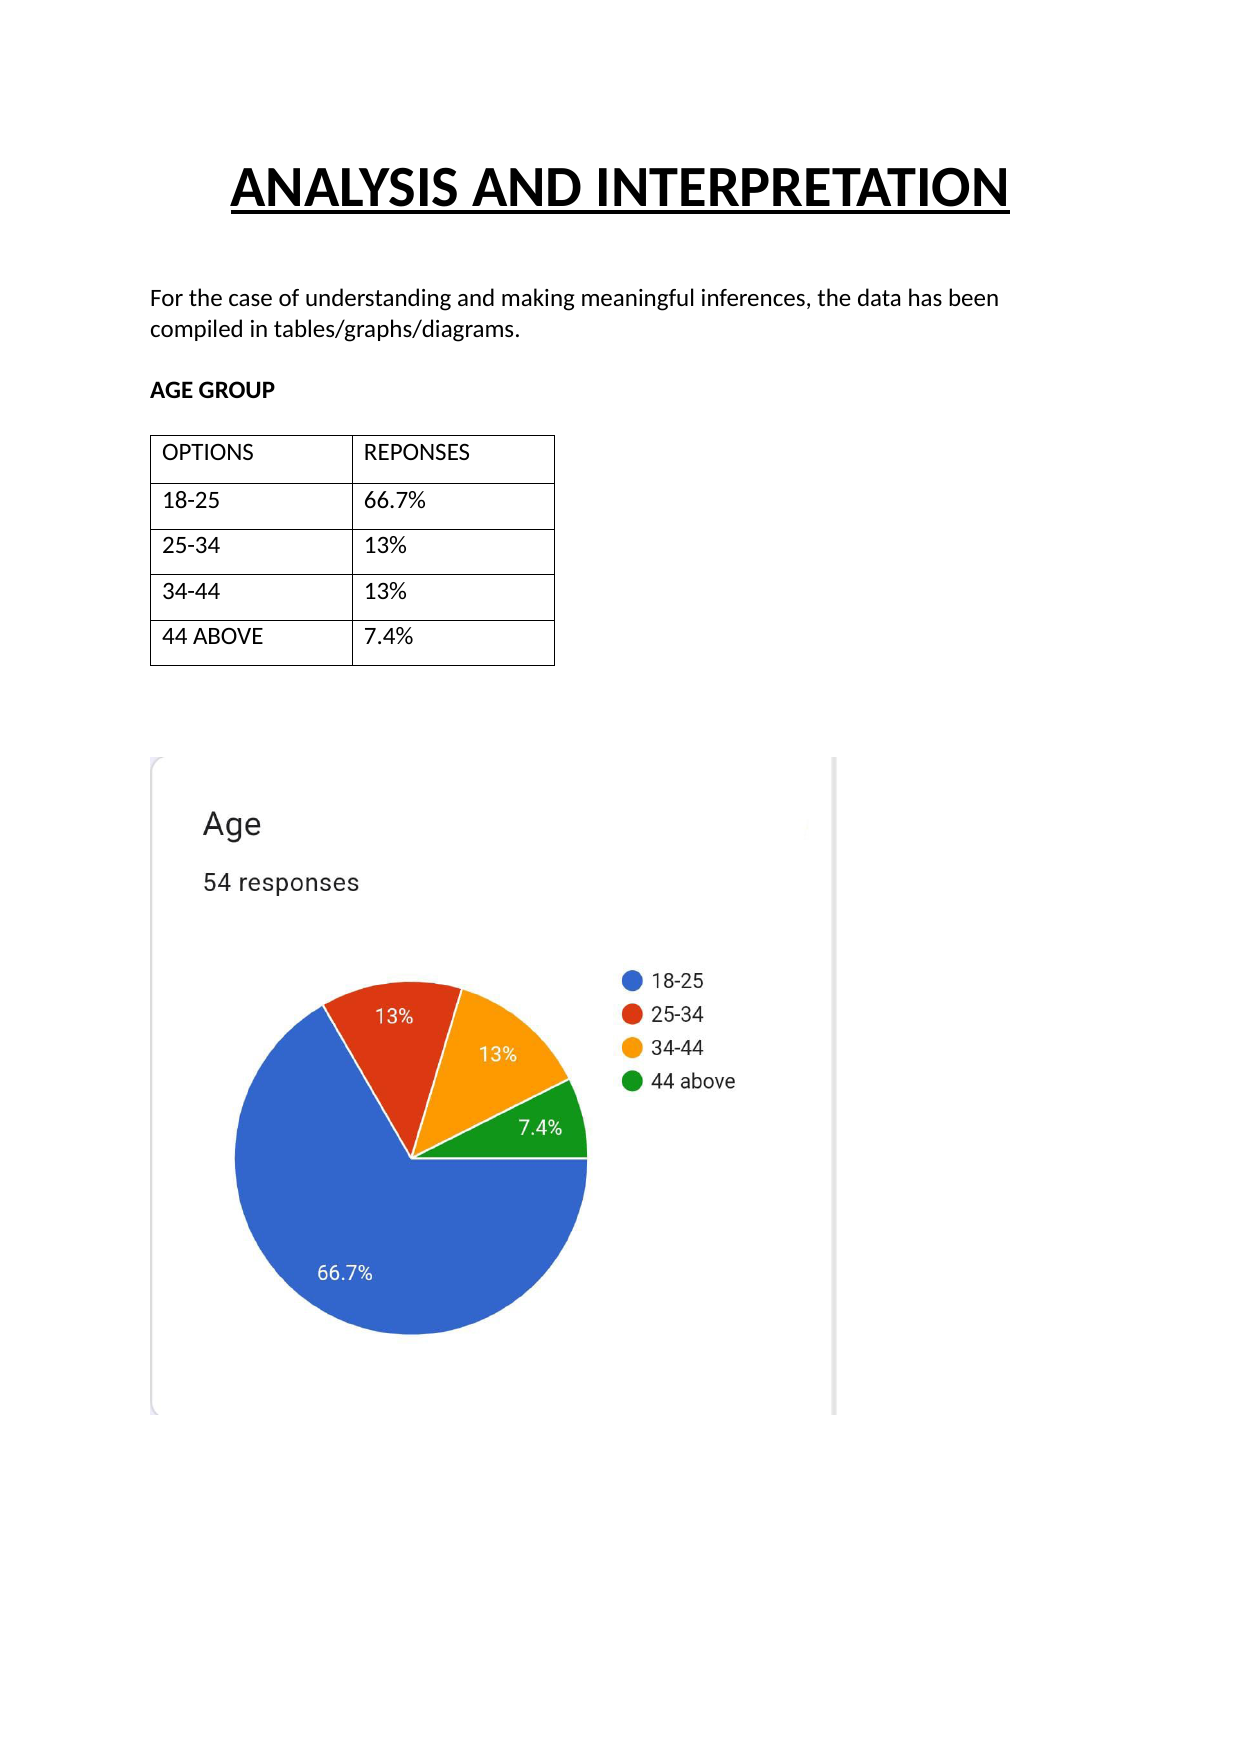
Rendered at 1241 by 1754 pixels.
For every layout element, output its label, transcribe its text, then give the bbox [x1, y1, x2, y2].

table_header OPTIONS [151, 436, 352, 483]
table_cell 66.7% [353, 484, 554, 528]
table_cell 18-25 [151, 484, 352, 528]
text AGE GROUP [150, 374, 1090, 404]
table_cell 34-44 [151, 575, 352, 619]
table_cell 25-34 [151, 530, 352, 574]
picture [150, 757, 844, 1415]
text For the case of understanding and making meaningful inferences, the data has been compiled in tables/graphs/diagrams. [150, 282, 1090, 343]
table_cell 44 ABOVE [151, 621, 352, 665]
table_cell 13% [353, 575, 554, 619]
table_cell 7.4% [353, 621, 554, 665]
table_cell 13% [353, 530, 554, 574]
table_header REPONSES [353, 436, 554, 483]
text ANALYSIS AND INTERPRETATION [150, 150, 1090, 221]
